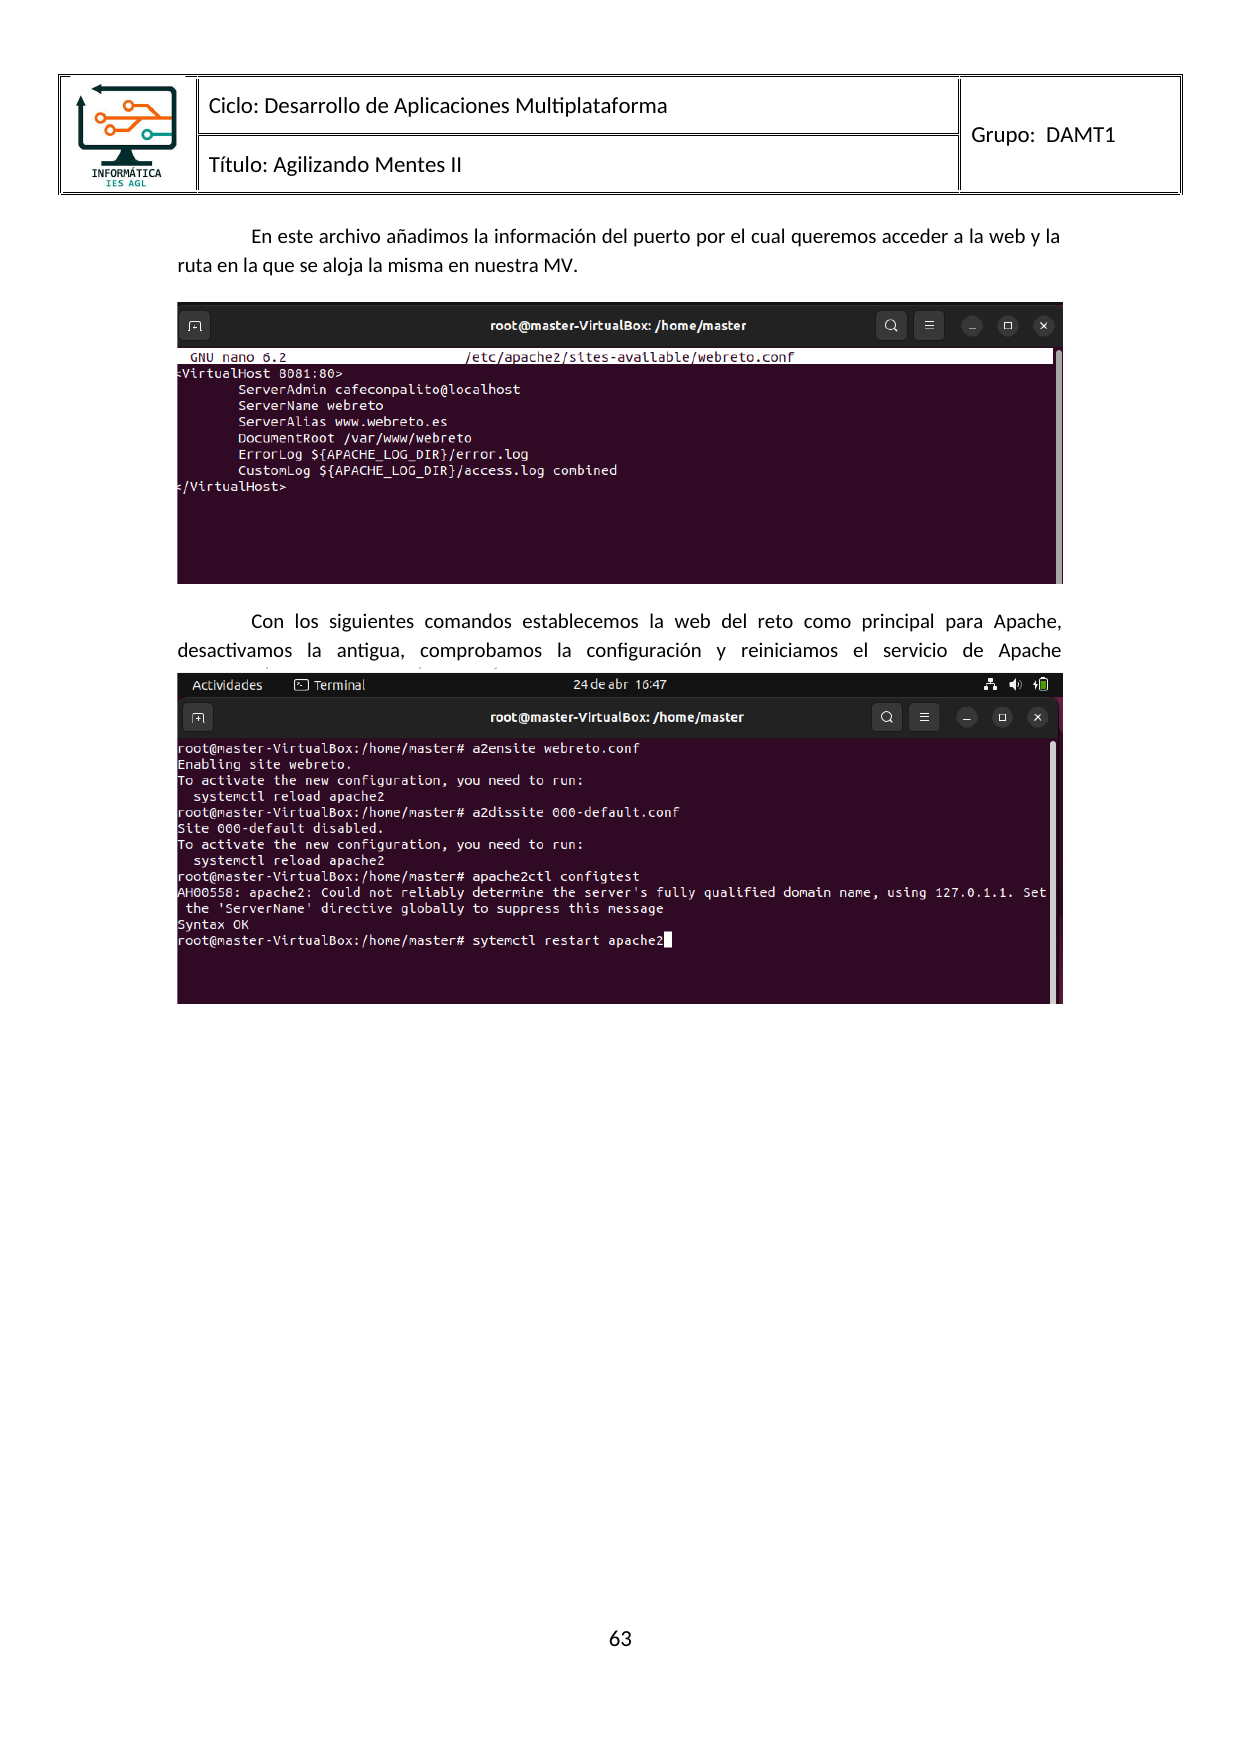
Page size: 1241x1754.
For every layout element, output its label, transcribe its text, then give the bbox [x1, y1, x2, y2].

text En este archivo añadimos la información del puerto por el cual queremos acceder a la web y la ruta en la que se aloja la misma en nuestra MV. [177, 223, 1063, 278]
picture [177, 667, 1063, 1004]
picture [177, 302, 1063, 584]
text Con los siguientes comandos establecemos la web del reto como principal para Apache, desactivamos la antigua, comprobamos la configuración y reiniciamos el servicio de Apache [177, 608, 1063, 667]
picture [70, 76, 186, 192]
